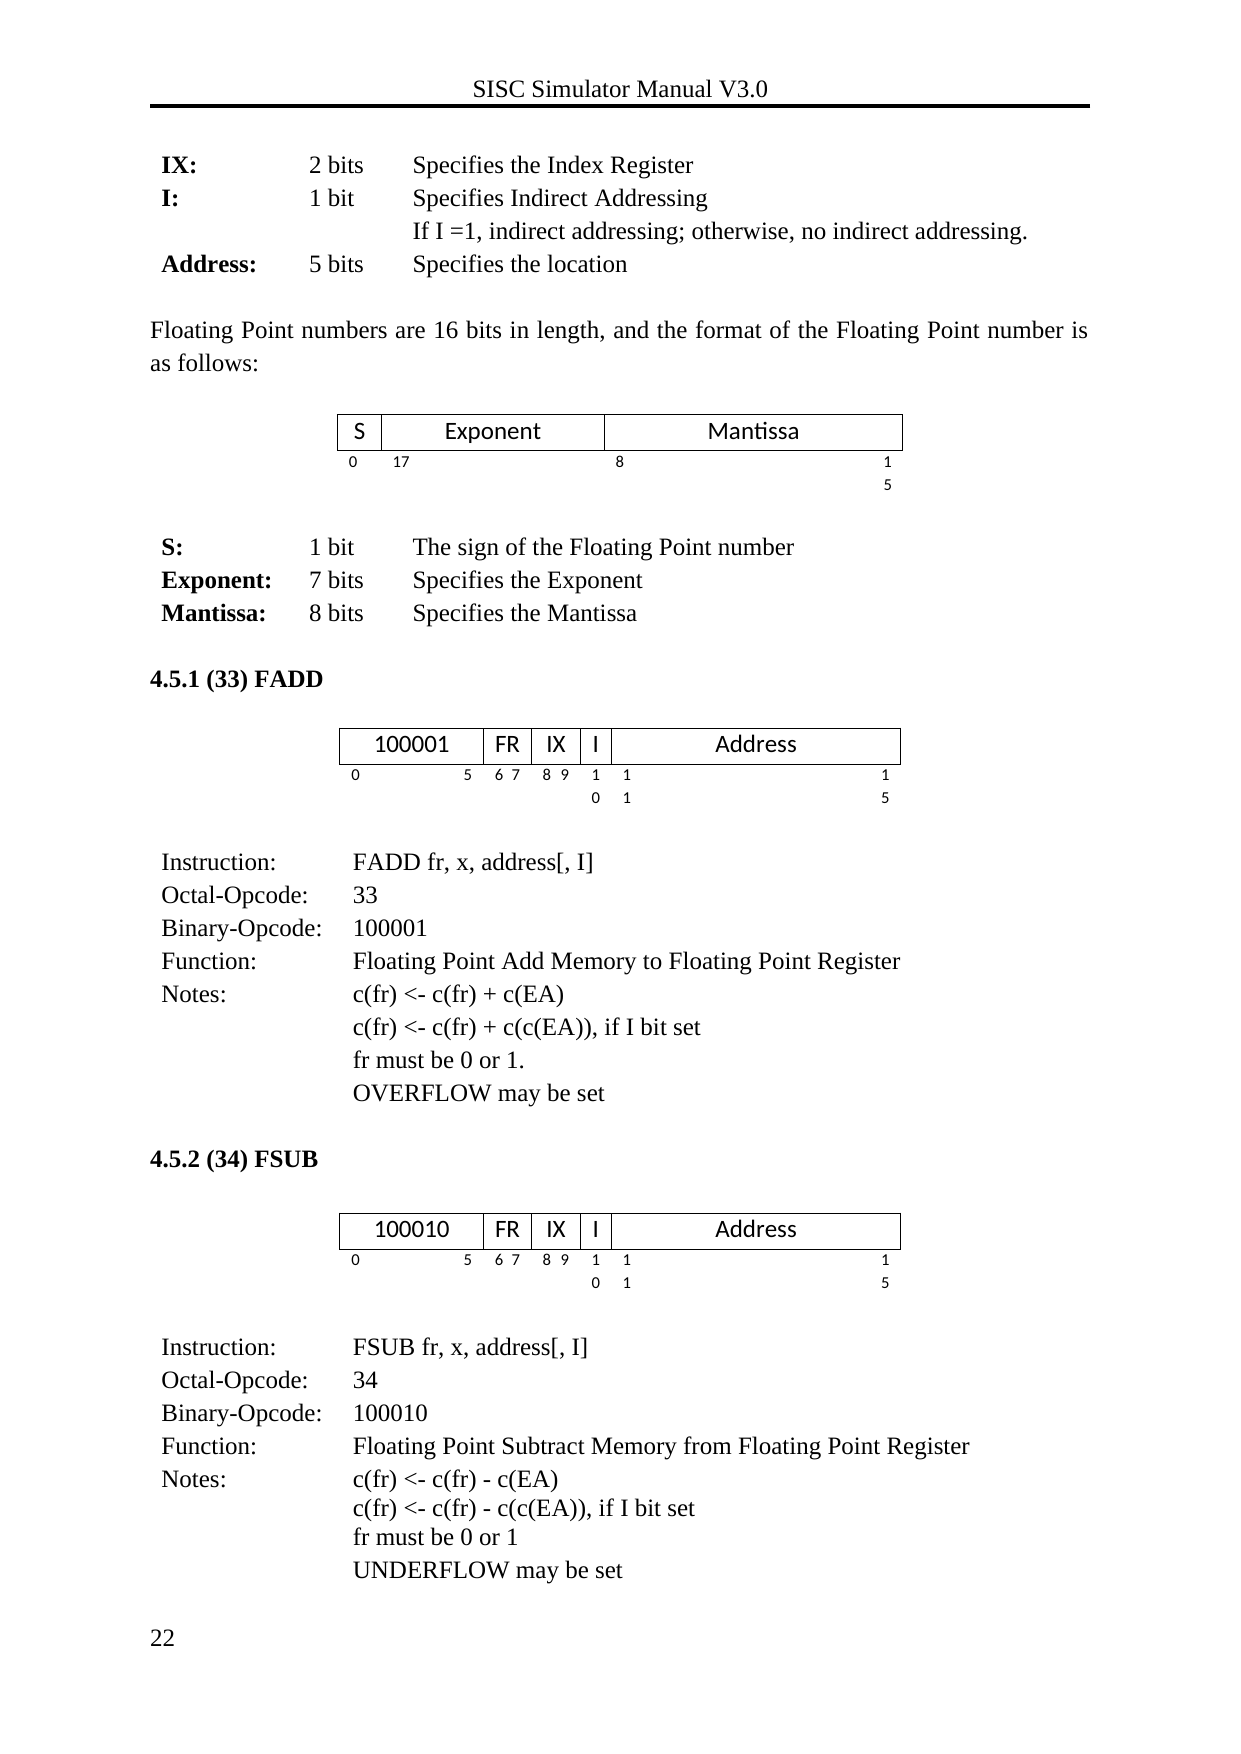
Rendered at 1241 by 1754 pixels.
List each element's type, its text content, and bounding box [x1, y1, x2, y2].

table_header FR [484, 1214, 531, 1248]
table_cell 17 [381, 451, 604, 499]
text Floating Point numbers are 16 bits in length, and the format of the Floating Point number is as follows: [150, 315, 1090, 377]
table_cell Octal-Opcode: [150, 880, 341, 913]
table_cell 5 bits [298, 249, 401, 282]
table_header Instruction: [150, 848, 341, 880]
table_cell 8 9 [531, 765, 580, 812]
table_cell c(fr) <- c(fr) - c(EA) c(fr) <- c(fr) - c(c(EA)), if I bit set fr must be 0 or 1 UNDERFLOW may be set [341, 1465, 1080, 1588]
table_cell 1 1 1 5 [611, 765, 901, 812]
table_header FR [484, 729, 531, 763]
table_cell 1 0 [580, 1250, 611, 1297]
table_cell I: [150, 183, 298, 249]
table_cell 1 1 1 5 [611, 1250, 901, 1297]
table_header I [581, 729, 611, 763]
table_cell Specifies the location [401, 249, 1095, 282]
table_cell 2 bits [298, 150, 401, 183]
table_cell 1 bit [298, 183, 401, 249]
table_header IX [532, 729, 580, 763]
table_cell 8 1 5 [604, 451, 903, 499]
table_header FADD fr, x, address[, I] [341, 848, 1066, 880]
table_header IX [532, 1214, 580, 1248]
table_cell Specifies the Exponent [401, 565, 1095, 598]
table_cell Specifies Indirect Addressing If I =1, indirect addressing; otherwise, no indirect addressing. [401, 183, 1095, 249]
table_cell Notes: [150, 980, 341, 1112]
table_cell Octal-Opcode: [150, 1365, 341, 1398]
table_cell 0 5 [340, 765, 483, 812]
table_cell 33 [341, 880, 1066, 913]
table_header Address [612, 729, 900, 763]
table_header Instruction: [150, 1333, 341, 1365]
table_header Address [612, 1214, 900, 1248]
table_cell 100001 [341, 914, 1066, 946]
table_header S [338, 415, 381, 450]
table_cell 7 bits [298, 565, 401, 598]
table_cell 1 0 [580, 765, 611, 812]
table_header Exponent [382, 415, 604, 450]
subtitle 4.5.2 (34) FSUB [150, 1144, 1090, 1173]
table_header 1 bit [298, 532, 401, 565]
table_header 100010 [340, 1214, 483, 1248]
table_cell Notes: [150, 1465, 341, 1588]
subtitle 4.5.1 (33) FADD [150, 664, 1090, 693]
table_cell Floating Point Subtract Memory from Floating Point Register [341, 1431, 1080, 1464]
table_header The sign of the Floating Point number [401, 532, 1095, 565]
table_cell Function: [150, 1431, 341, 1464]
table_header Mantissa [605, 415, 902, 450]
table_cell Floating Point Add Memory to Floating Point Register [341, 946, 1066, 979]
table_cell Binary-Opcode: [150, 914, 341, 946]
table_cell Exponent: [150, 565, 298, 598]
table_cell IX: [150, 150, 298, 183]
table_cell 8 bits [298, 598, 401, 631]
table_header FSUB fr, x, address[, I] [341, 1333, 1080, 1365]
table_cell Binary-Opcode: [150, 1399, 341, 1431]
table_cell 0 5 [340, 1250, 483, 1297]
table_cell 0 [338, 451, 381, 499]
table_cell 6 7 [483, 1250, 531, 1297]
table_cell c(fr) <- c(fr) + c(EA) c(fr) <- c(fr) + c(c(EA)), if I bit set fr must be 0 or 1. OVERFLOW may be set [341, 980, 1066, 1112]
table_cell Specifies the Index Register [401, 150, 1095, 183]
table_cell 8 9 [531, 1250, 580, 1297]
table_header 100001 [340, 729, 483, 763]
table_cell 100010 [341, 1399, 1080, 1431]
table_cell Mantissa: [150, 598, 298, 631]
table_cell 34 [341, 1365, 1080, 1398]
table_cell Function: [150, 946, 341, 979]
table_cell Specifies the Mantissa [401, 598, 1095, 631]
table_cell 6 7 [483, 765, 531, 812]
table_header S: [150, 532, 298, 565]
table_header I [581, 1214, 611, 1248]
table_cell Address: [150, 249, 298, 282]
